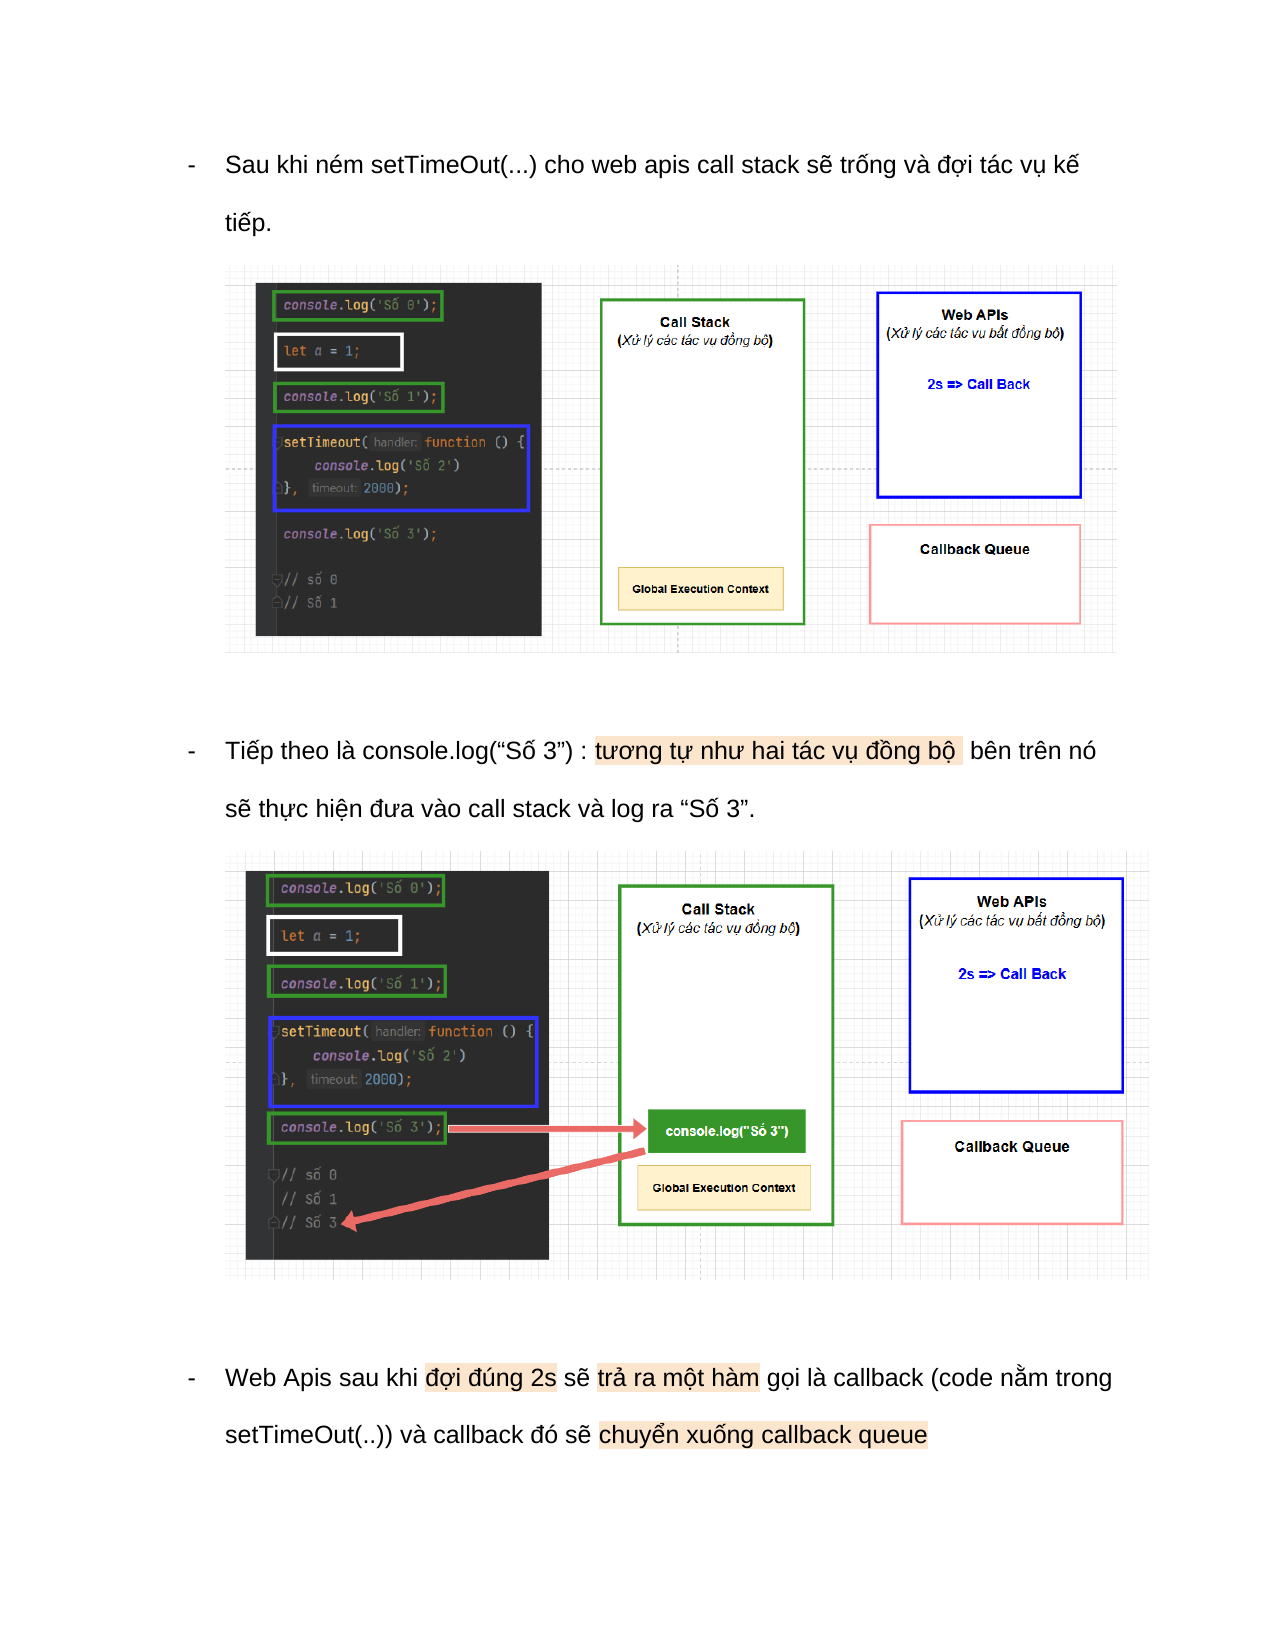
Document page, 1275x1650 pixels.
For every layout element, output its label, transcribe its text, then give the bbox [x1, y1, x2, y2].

picture [225, 851, 1150, 1280]
list Tiếp theo là console.log(“Số 3”) : tương tự như hai tác vụ đồng bộ bên trên nó sẽ thực hiện đưa vào call stack và log ra “Số 3”. [187, 736, 1125, 822]
list Web Apis sau khi đợi đúng 2s sẽ trả ra một hàm gọi là callback (code nằm trong setTimeOut(..)) và callback đó sẽ chuyển xuống callback queue [187, 1363, 1125, 1449]
picture [225, 265, 1117, 653]
list Sau khi ném setTimeOut(...) cho web apis call stack sẽ trống và đợi tác vụ kế tiếp. [187, 150, 1125, 236]
